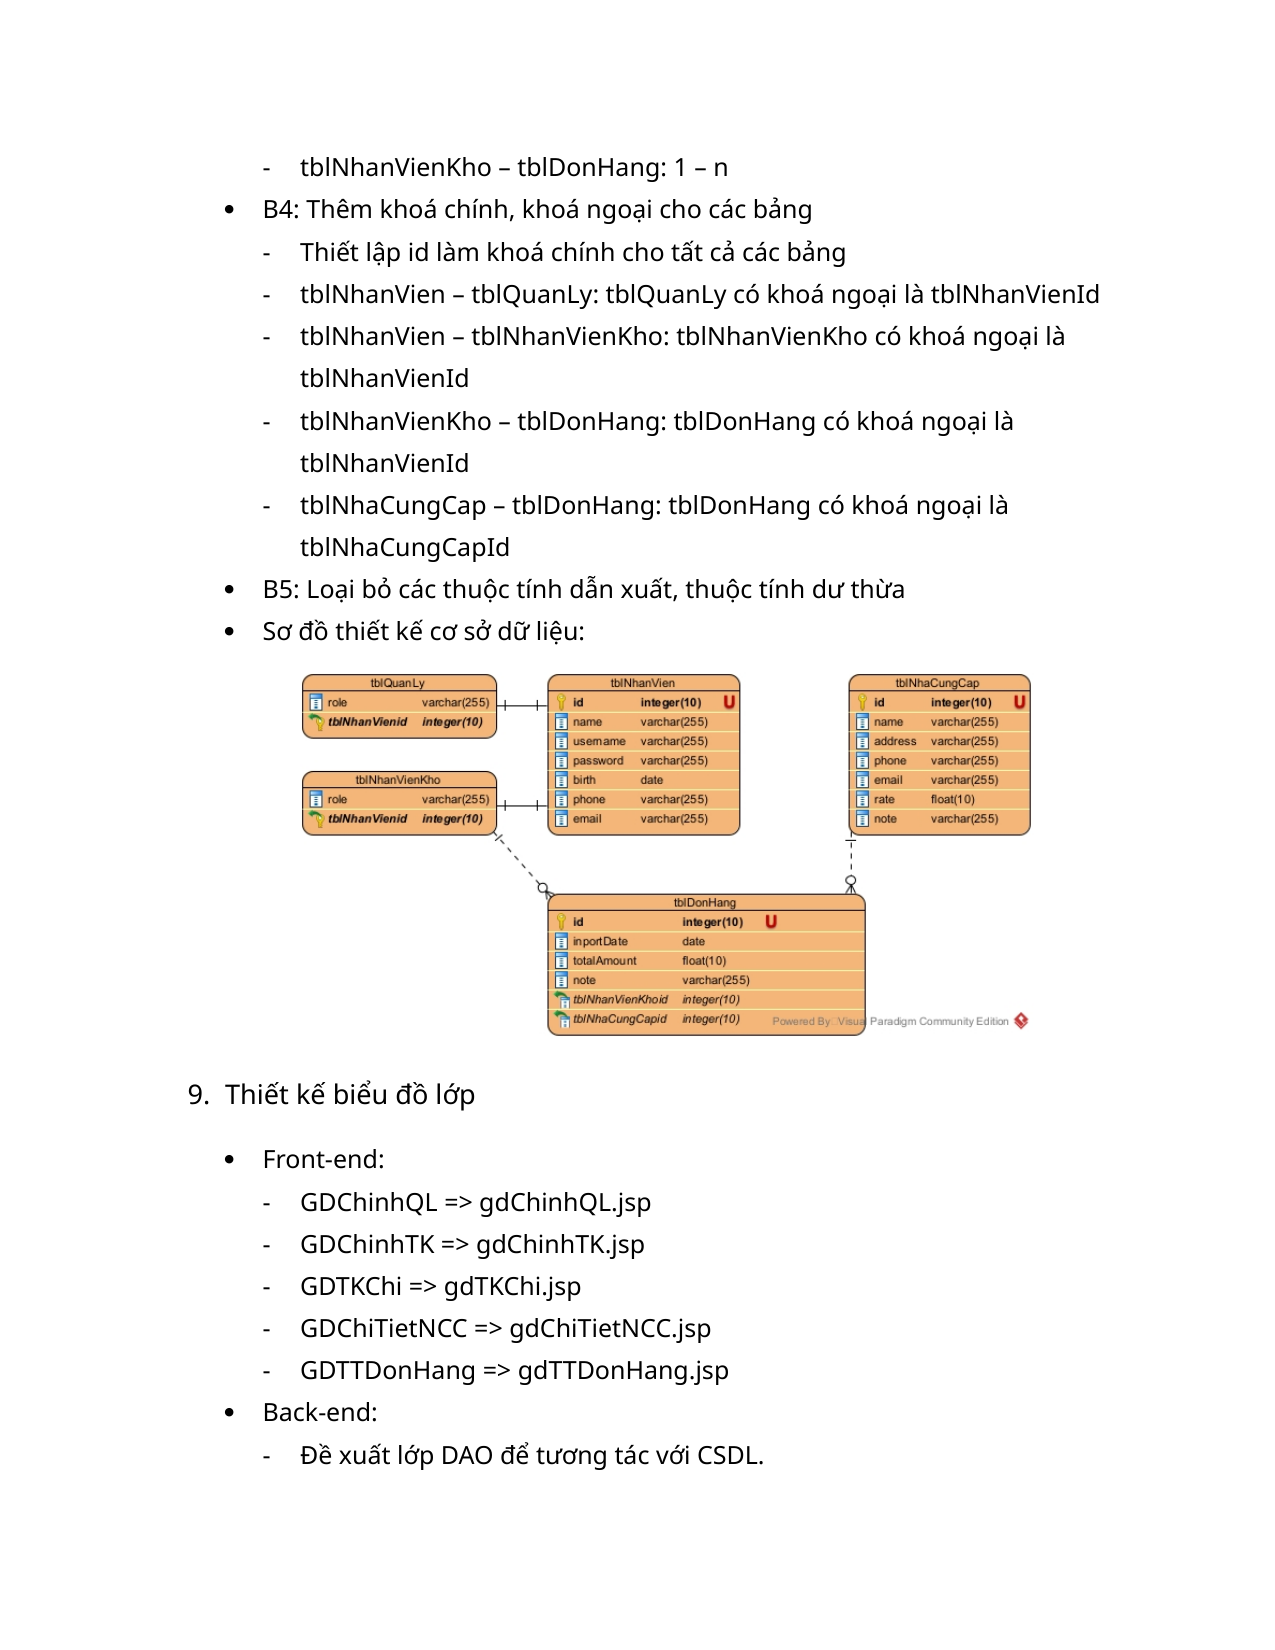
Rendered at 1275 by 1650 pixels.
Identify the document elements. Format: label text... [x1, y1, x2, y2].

list GDChiTietNCC => gdChiTietNCC.jsp [262, 1311, 1125, 1345]
list Sơ đồ thiết kế cơ sở dữ liệu: [225, 614, 1125, 648]
list tblNhanVienKho – tblDonHang: tblDonHang có khoá ngoại là tblNhanVienId [262, 403, 1125, 479]
list Đề xuất lớp DAO để tương tác với CSDL. [262, 1437, 1125, 1471]
list Thiết lập id làm khoá chính cho tất cả các bảng [262, 234, 1125, 268]
list tblNhanVien – tblNhanVienKho: tblNhanVienKho có khoá ngoại là tblNhanVienId [262, 319, 1125, 395]
subtitle Thiết kế biểu đồ lớp [187, 1076, 1125, 1112]
picture [300, 672, 1034, 1039]
list GDChinhTK => gdChinhTK.jsp [262, 1226, 1125, 1260]
list tblNhanVienKho – tblDonHang: 1 – n [262, 150, 1125, 184]
list B5: Loại bỏ các thuộc tính dẫn xuất, thuộc tính dư thừa [225, 572, 1125, 606]
list B4: Thêm khoá chính, khoá ngoại cho các bảng [225, 192, 1125, 226]
list GDTTDonHang => gdTTDonHang.jsp [262, 1353, 1125, 1387]
list Front-end: [225, 1142, 1125, 1176]
list GDTKChi => gdTKChi.jsp [262, 1268, 1125, 1303]
list GDChinhQL => gdChinhQL.jsp [262, 1184, 1125, 1218]
list tblNhaCungCap – tblDonHang: tblDonHang có khoá ngoại là tblNhaCungCapId [262, 487, 1125, 564]
list Back-end: [225, 1395, 1125, 1429]
list tblNhanVien – tblQuanLy: tblQuanLy có khoá ngoại là tblNhanVienId [262, 277, 1125, 311]
